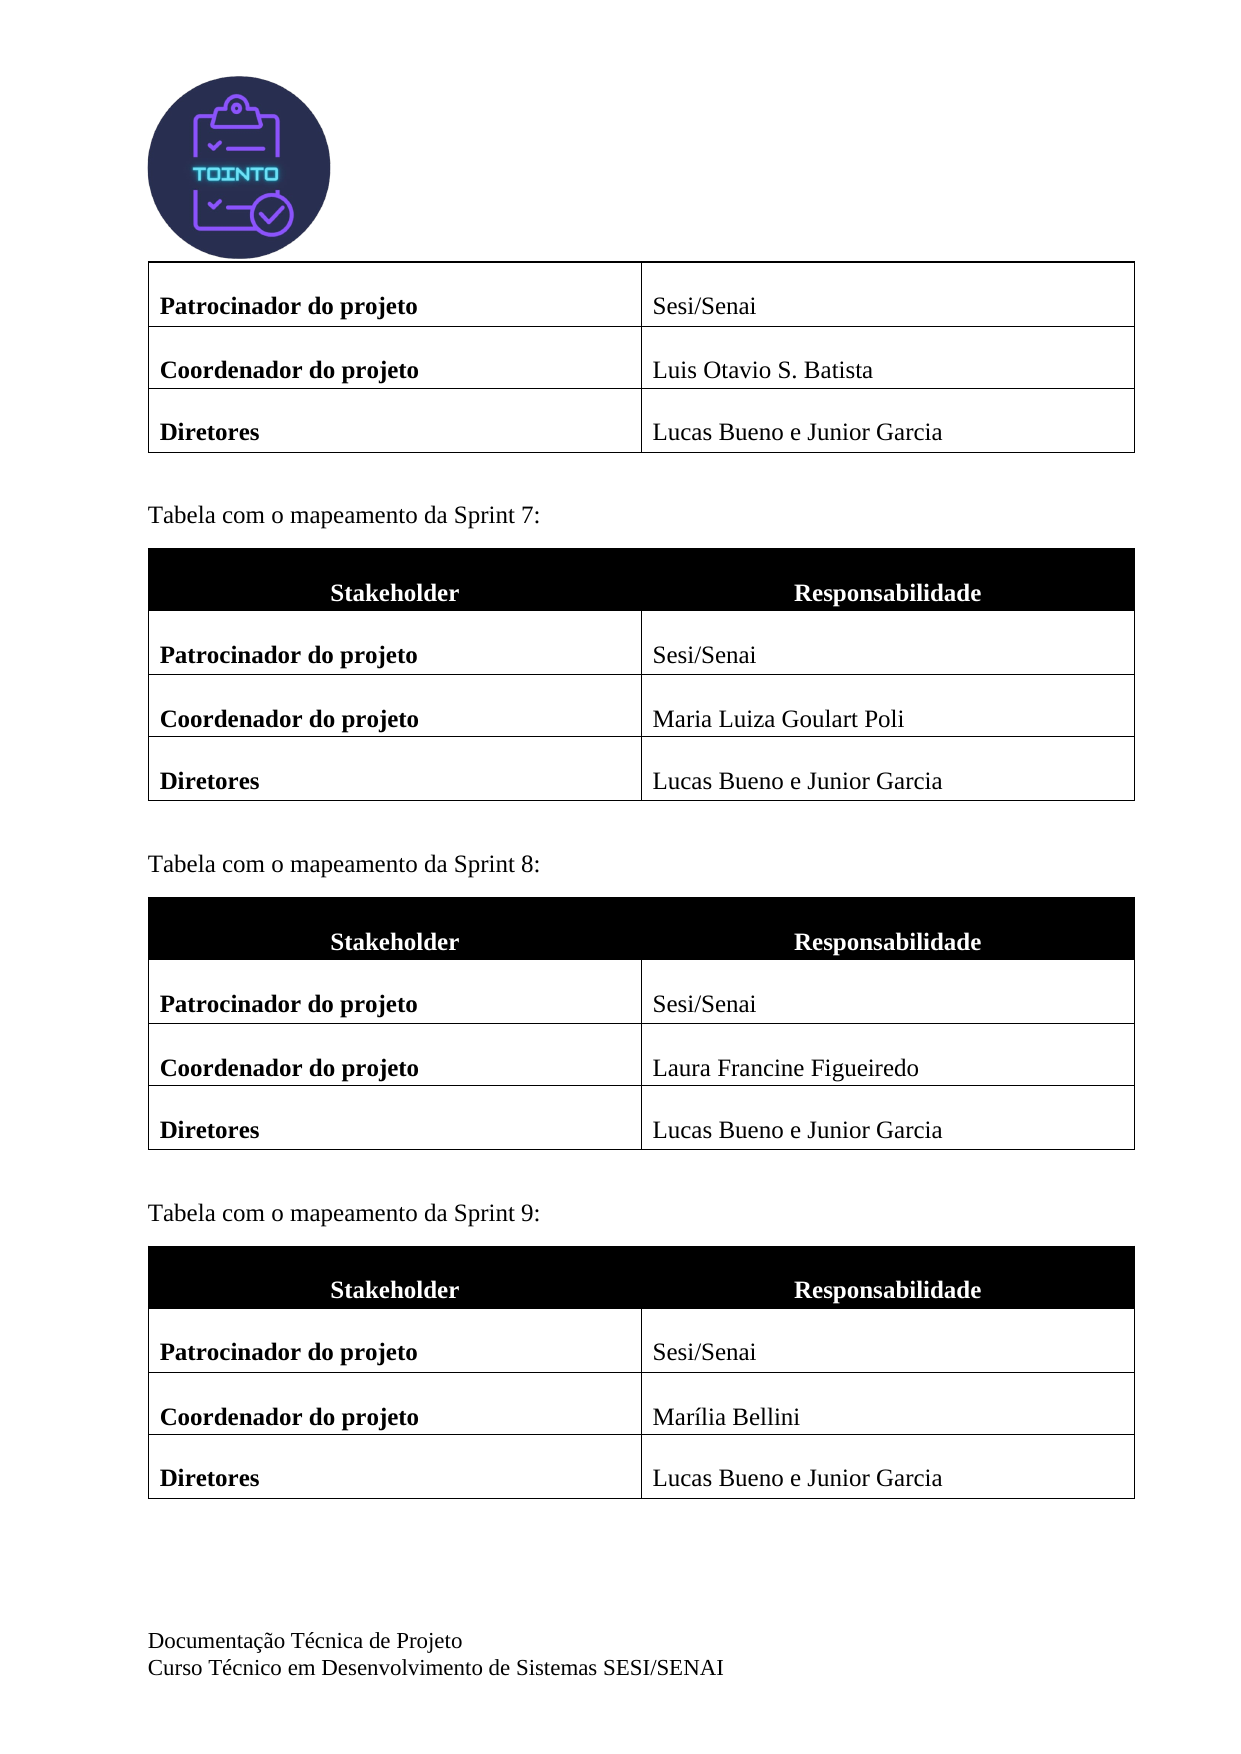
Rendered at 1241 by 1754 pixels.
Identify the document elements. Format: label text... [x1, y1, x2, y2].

table_header Stakeholder [149, 549, 641, 610]
table_cell Diretores [149, 737, 641, 800]
table_header Stakeholder [149, 1247, 641, 1308]
table_cell Luis Otavio S. Batista [642, 327, 1134, 387]
table_cell Patrocinador do projeto [149, 960, 641, 1023]
table_cell Lucas Bueno e Junior Garcia [642, 1435, 1134, 1498]
table_cell Lucas Bueno e Junior Garcia [642, 737, 1134, 800]
table_cell Coordenador do projeto [149, 675, 641, 736]
table_cell Coordenador do projeto [149, 1373, 641, 1434]
table_cell Coordenador do projeto [149, 327, 641, 387]
table_cell Sesi/Senai [642, 263, 1134, 326]
table_cell Lucas Bueno e Junior Garcia [642, 1086, 1134, 1149]
table_cell Sesi/Senai [642, 1309, 1134, 1372]
table_header Responsabilidade [642, 898, 1134, 959]
table_cell Patrocinador do projeto [149, 263, 641, 326]
table_cell Diretores [149, 1435, 641, 1498]
table_cell Laura Francine Figueiredo [642, 1024, 1134, 1085]
table_cell Coordenador do projeto [149, 1024, 641, 1085]
table_header Responsabilidade [642, 1247, 1134, 1308]
table_cell Sesi/Senai [642, 611, 1134, 674]
table_header Stakeholder [149, 898, 641, 959]
table_cell Marília Bellini [642, 1373, 1134, 1434]
text Tabela com o mapeamento da Sprint 9: [148, 1198, 1092, 1227]
table_cell Diretores [149, 389, 641, 452]
table_cell Sesi/Senai [642, 960, 1134, 1023]
text Tabela com o mapeamento da Sprint 8: [148, 849, 1092, 878]
table_cell Diretores [149, 1086, 641, 1149]
table_cell Lucas Bueno e Junior Garcia [642, 389, 1134, 452]
table_header Responsabilidade [642, 549, 1134, 610]
table_cell Maria Luiza Goulart Poli [642, 675, 1134, 736]
text Tabela com o mapeamento da Sprint 7: [148, 500, 1092, 529]
table_cell Patrocinador do projeto [149, 611, 641, 674]
table_cell Patrocinador do projeto [149, 1309, 641, 1372]
picture [147, 73, 336, 261]
